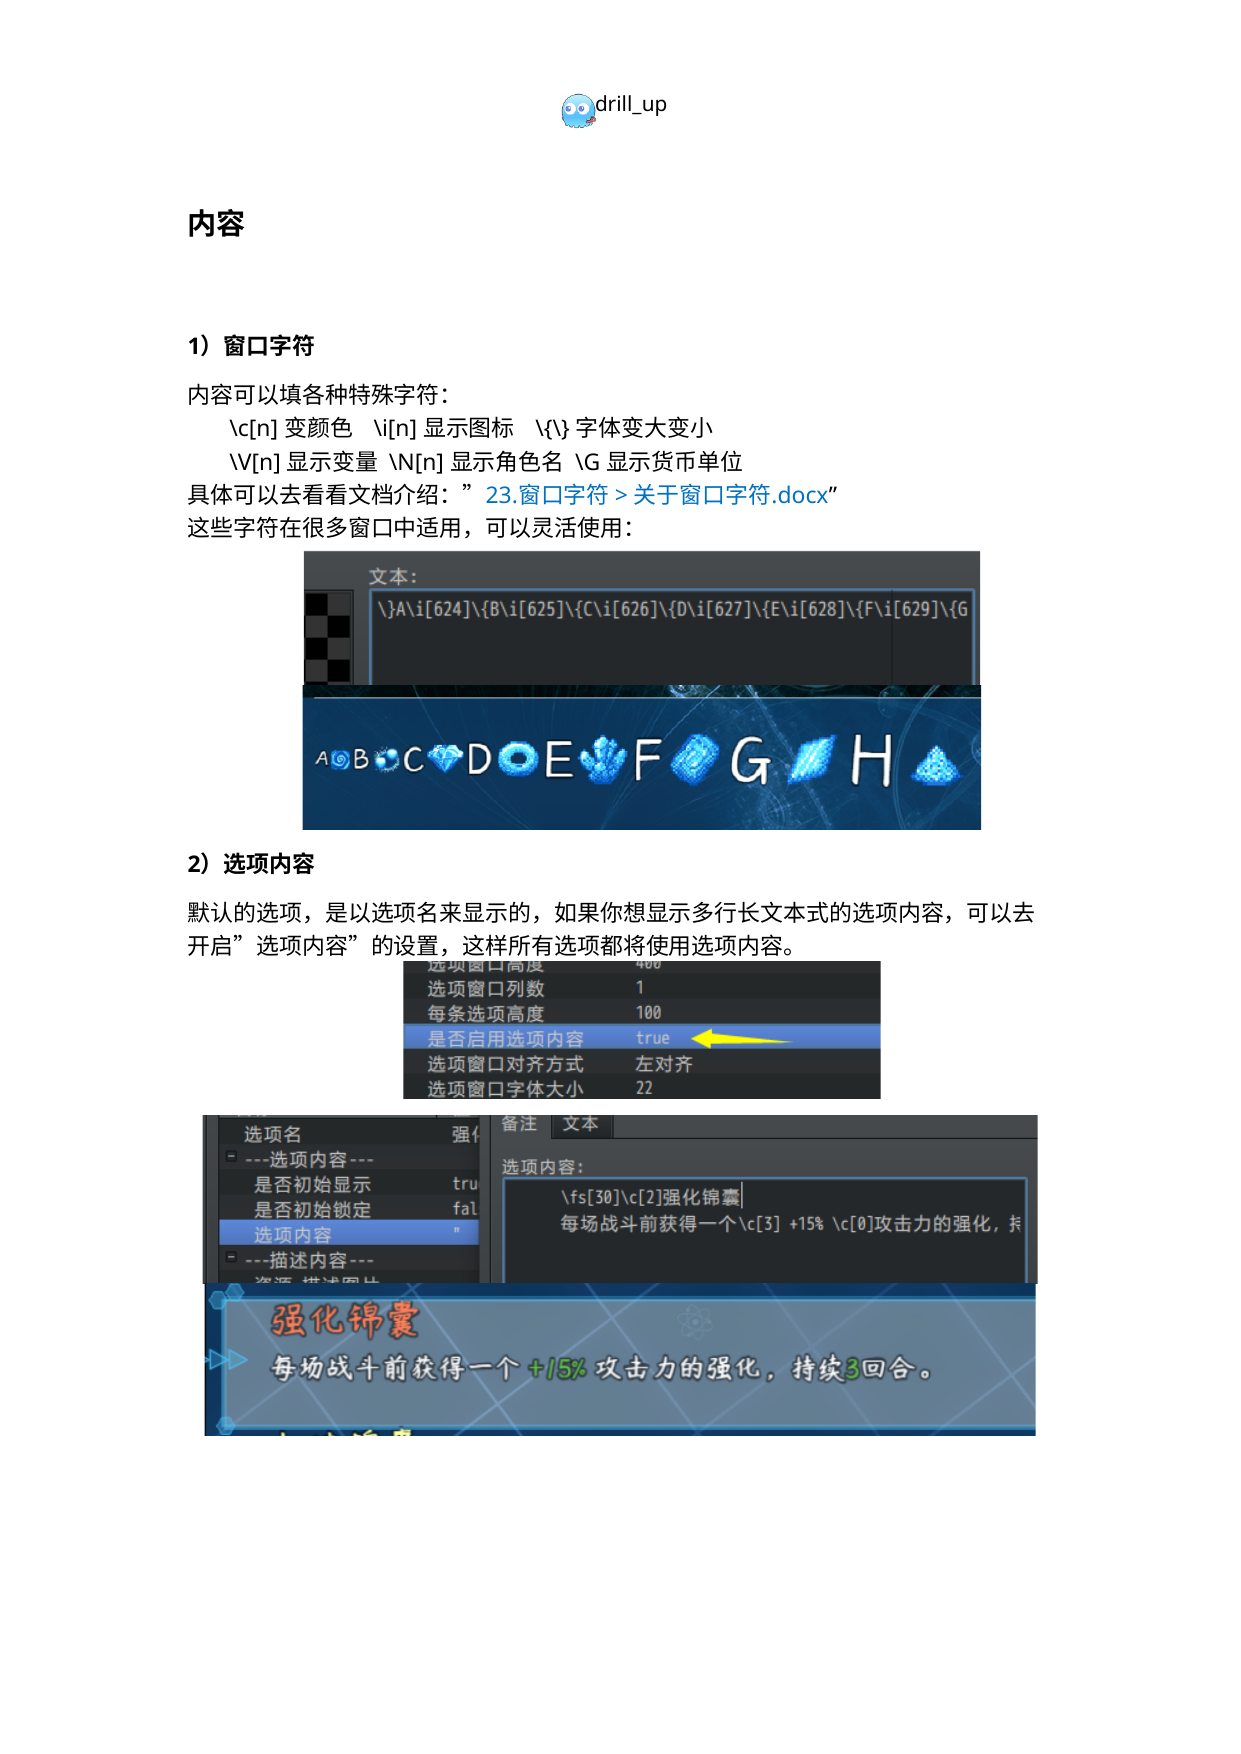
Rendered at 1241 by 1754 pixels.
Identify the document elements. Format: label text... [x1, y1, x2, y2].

picture [202, 1115, 1038, 1436]
picture [403, 961, 881, 1099]
text 1）窗口字符 [187, 312, 1053, 377]
picture [556, 88, 597, 130]
text \V[n] 显示变量 \N[n] 显示角色名 \G 显示货币单位 [187, 443, 1053, 477]
text 这些字符在很多窗口中适用，可以灵活使用： [187, 510, 1053, 543]
text 2）选项内容 [187, 830, 1053, 895]
text \c[n] 变颜色 \i[n] 显示图标 \{\} 字体变大变小 [187, 410, 1053, 443]
text 默认的选项，是以选项名来显示的，如果你想显示多行长文本式的选项内容，可以去开启”选项内容”的设置，这样所有选项都将使用选项内容。 [187, 895, 1053, 961]
text 具体可以去看看文档介绍：”23.窗口字符 > 关于窗口字符.docx” [187, 477, 1053, 510]
subtitle 内容 [187, 189, 1053, 254]
text 内容可以填各种特殊字符： [187, 377, 1053, 410]
picture [302, 543, 982, 830]
